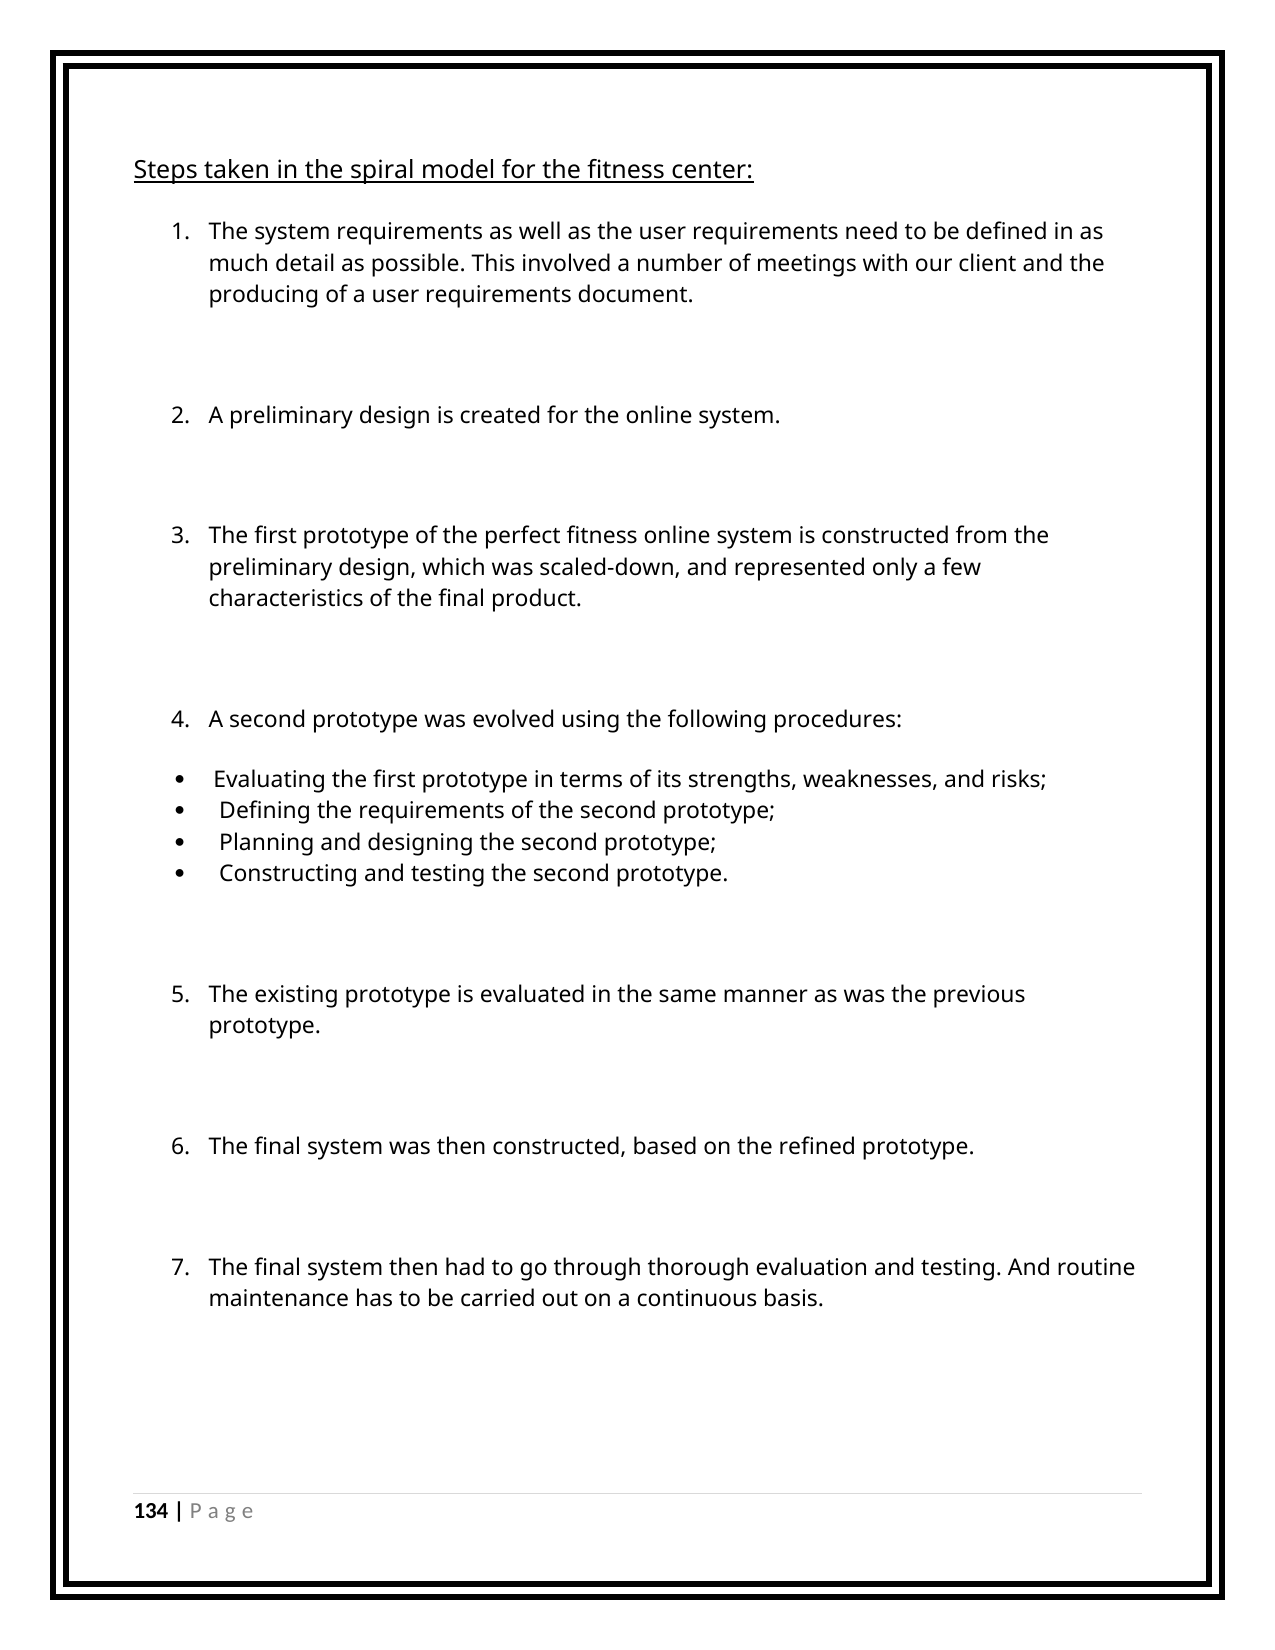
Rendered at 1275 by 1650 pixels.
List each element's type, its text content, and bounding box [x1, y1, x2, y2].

list A preliminary design is created for the online system. [171, 398, 1142, 430]
list The final system was then constructed, based on the refined prototype. [171, 1130, 1142, 1161]
list The final system then had to go through thorough evaluation and testing. And routine maintenance has to be carried out on a continuous basis. [171, 1251, 1142, 1313]
list A second prototype was evolved using the following procedures: [171, 703, 1142, 734]
list Planning and designing the second prototype; [176, 826, 1142, 857]
list Defining the requirements of the second prototype; [176, 794, 1142, 826]
list Evaluating the first prototype in terms of its strengths, weaknesses, and risks; [176, 763, 1142, 794]
text Steps taken in the spiral model for the fitness center: [133, 152, 1142, 186]
list Constructing and testing the second prototype. [176, 857, 1142, 888]
list The existing prototype is evaluated in the same manner as was the previous prototype. [171, 978, 1142, 1040]
list The system requirements as well as the user requirements need to be defined in as much detail as possible. This involved a number of meetings with our client and the producing of a user requirements document. [171, 215, 1142, 309]
list The first prototype of the perfect fitness online system is constructed from the preliminary design, which was scaled-down, and represented only a few characteristics of the final product. [171, 519, 1142, 613]
